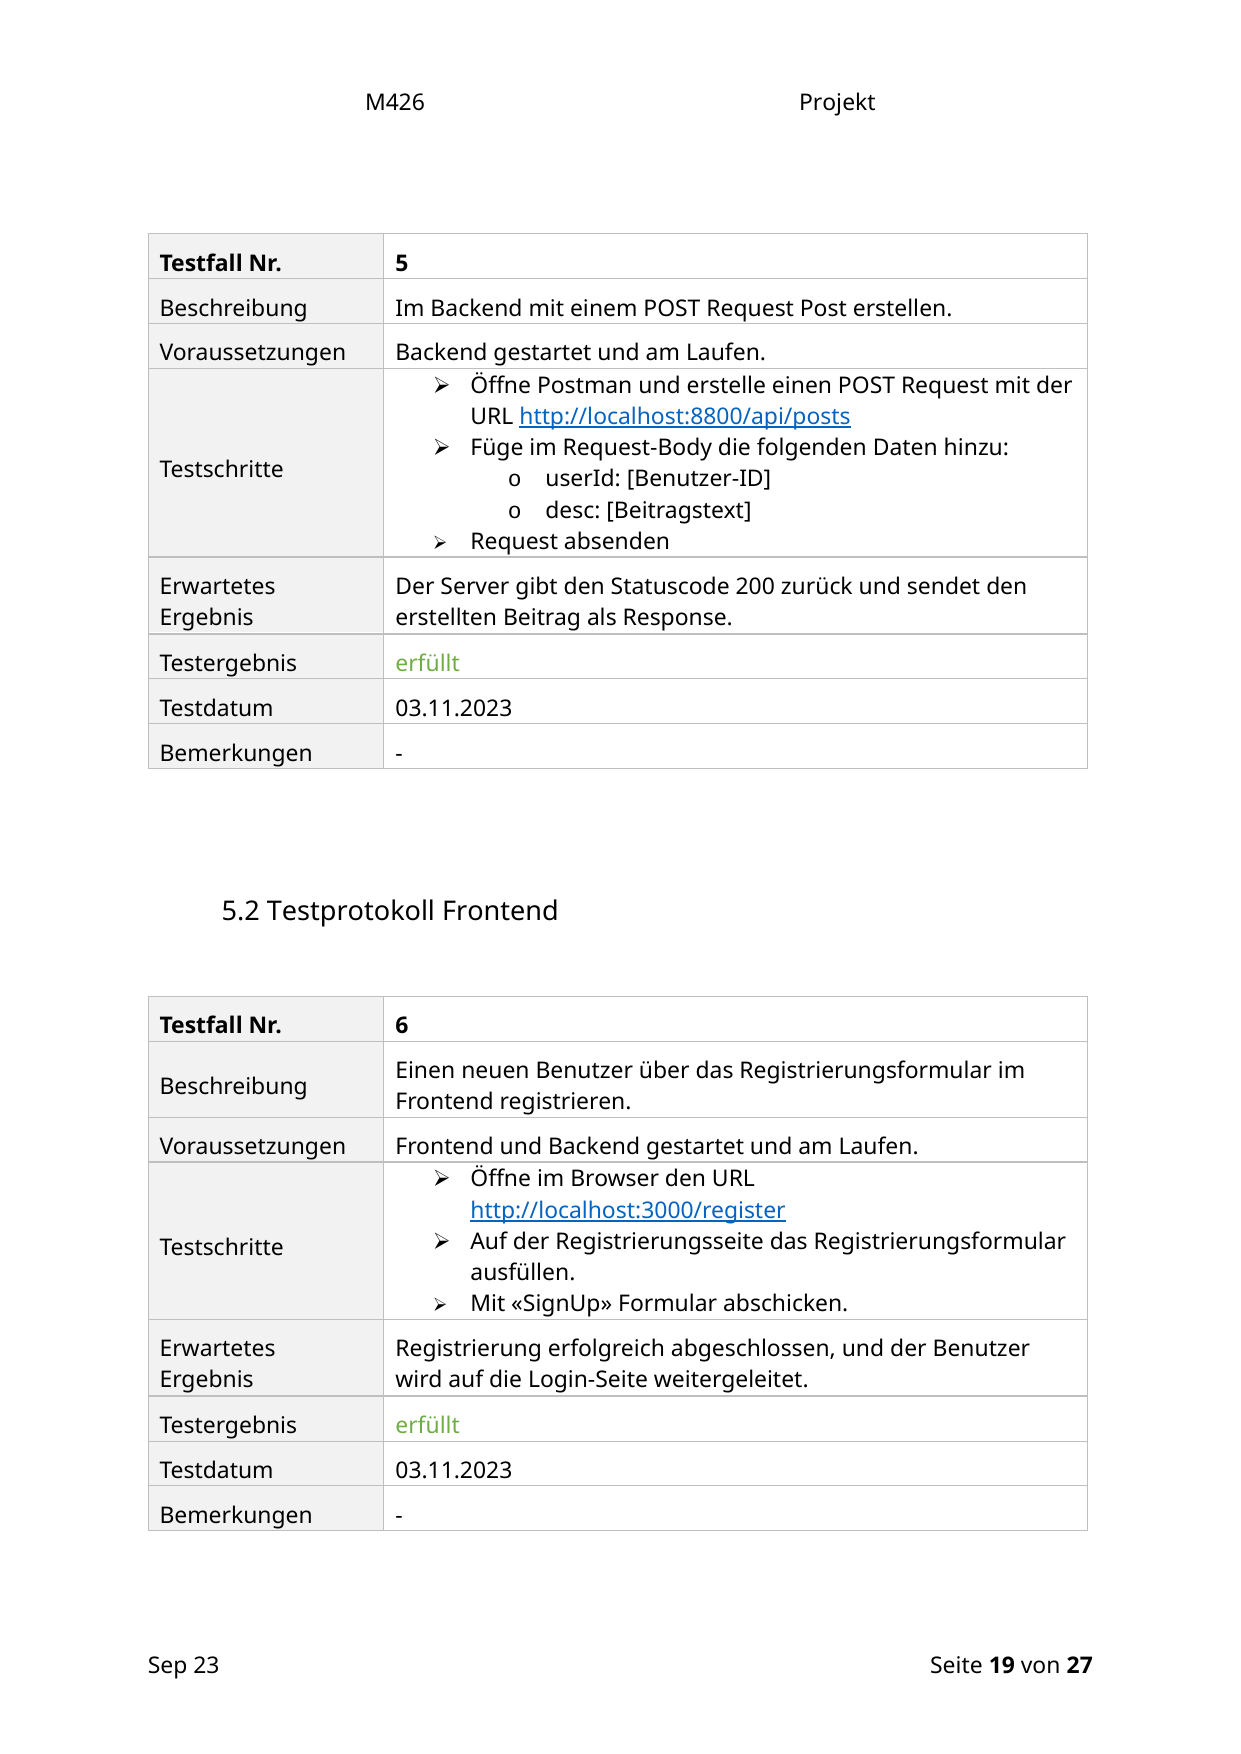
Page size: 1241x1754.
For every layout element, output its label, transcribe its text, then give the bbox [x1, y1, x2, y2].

subtitle 5.2 Testprotokoll Frontend [221, 794, 1093, 968]
table_cell Backend gestartet und am Laufen. [384, 324, 1087, 368]
table_cell Der Server gibt den Statuscode 200 zurück und sendet den erstellten Beitrag als Response. [384, 558, 1087, 632]
table_header Testfall Nr. [149, 234, 383, 278]
table_cell Im Backend mit einem POST Request Post erstellen. [384, 279, 1087, 323]
table_cell Einen neuen Benutzer über das Registrierungsformular im Frontend registrieren. [384, 1042, 1087, 1117]
table_header Testfall Nr. [149, 997, 383, 1041]
table_cell erfüllt [384, 1397, 1087, 1441]
table_cell Testdatum [149, 1442, 383, 1485]
table_cell Testschritte [149, 369, 383, 556]
table_cell Bemerkungen [149, 724, 383, 768]
table_cell Erwartetes Ergebnis [149, 558, 383, 632]
table_cell Registrierung erfolgreich abgeschlossen, und der Benutzer wird auf die Login-Seite weitergeleitet. [384, 1320, 1087, 1395]
table_cell Öffne im Browser den URL http://localhost:3000/register Auf der Registrierungsseite das Registrierungsformular ausfüllen. Mit «SignUp» Formular abschicken. [384, 1163, 1087, 1319]
table_header 5 [384, 234, 1087, 278]
table_cell Testdatum [149, 679, 383, 723]
table_cell Voraussetzungen [149, 1118, 383, 1161]
table_cell Voraussetzungen [149, 324, 383, 368]
table_cell Testergebnis [149, 1397, 383, 1441]
table_header 6 [384, 997, 1087, 1041]
table_cell Frontend und Backend gestartet und am Laufen. [384, 1118, 1087, 1161]
table_cell Testergebnis [149, 635, 383, 678]
table_cell Öffne Postman und erstelle einen POST Request mit der URL http://localhost:8800/api/posts Füge im Request-Body die folgenden Daten hinzu: userId: [Benutzer-ID] desc: [Beitragstext] Request absenden [384, 369, 1087, 556]
table_cell erfüllt [384, 635, 1087, 678]
table_cell Bemerkungen [149, 1486, 383, 1530]
table_cell 03.11.2023 [384, 1442, 1087, 1485]
table_cell - [384, 724, 1087, 768]
table_cell 03.11.2023 [384, 679, 1087, 723]
table_cell Erwartetes Ergebnis [149, 1320, 383, 1395]
table_cell Testschritte [149, 1163, 383, 1319]
table_cell Beschreibung [149, 279, 383, 323]
table_cell Beschreibung [149, 1042, 383, 1117]
table_cell - [384, 1486, 1087, 1530]
